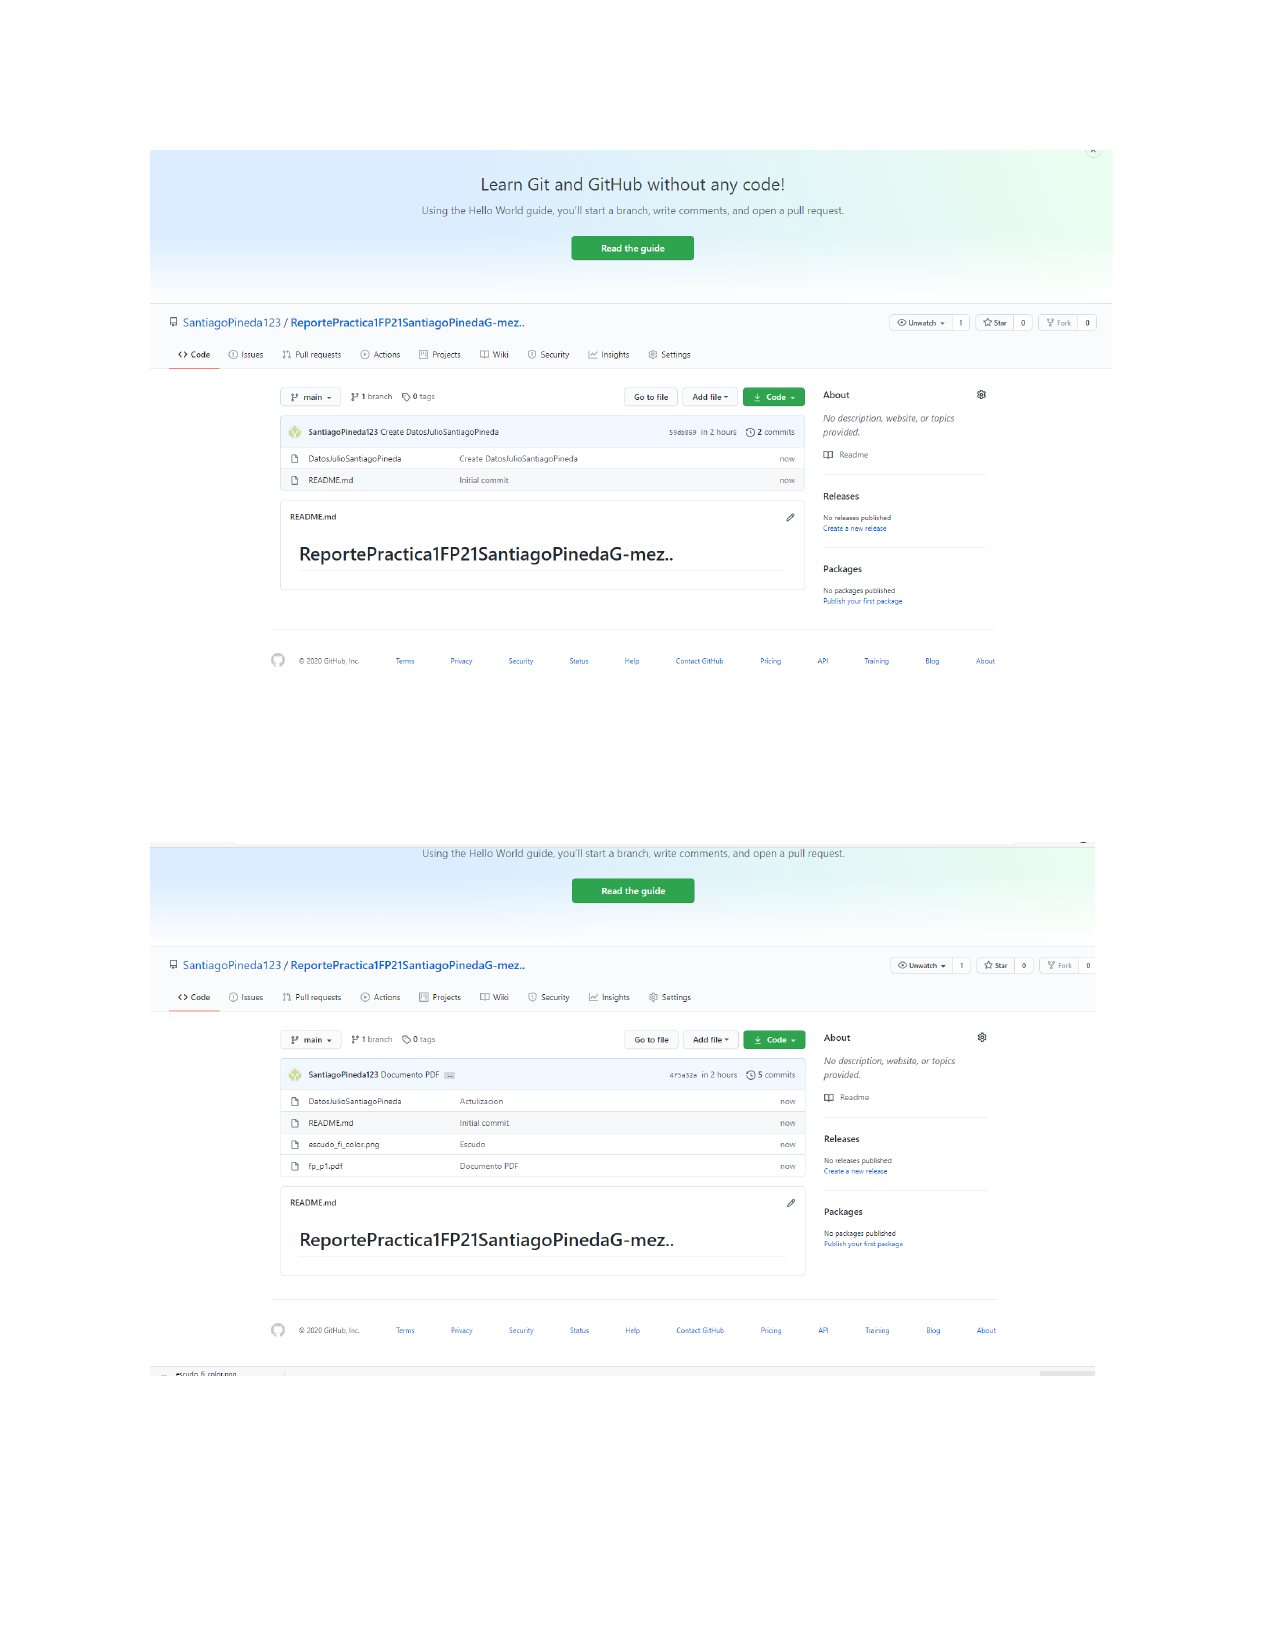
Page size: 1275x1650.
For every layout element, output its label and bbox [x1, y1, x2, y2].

picture [150, 150, 1113, 683]
picture [150, 842, 1096, 1376]
